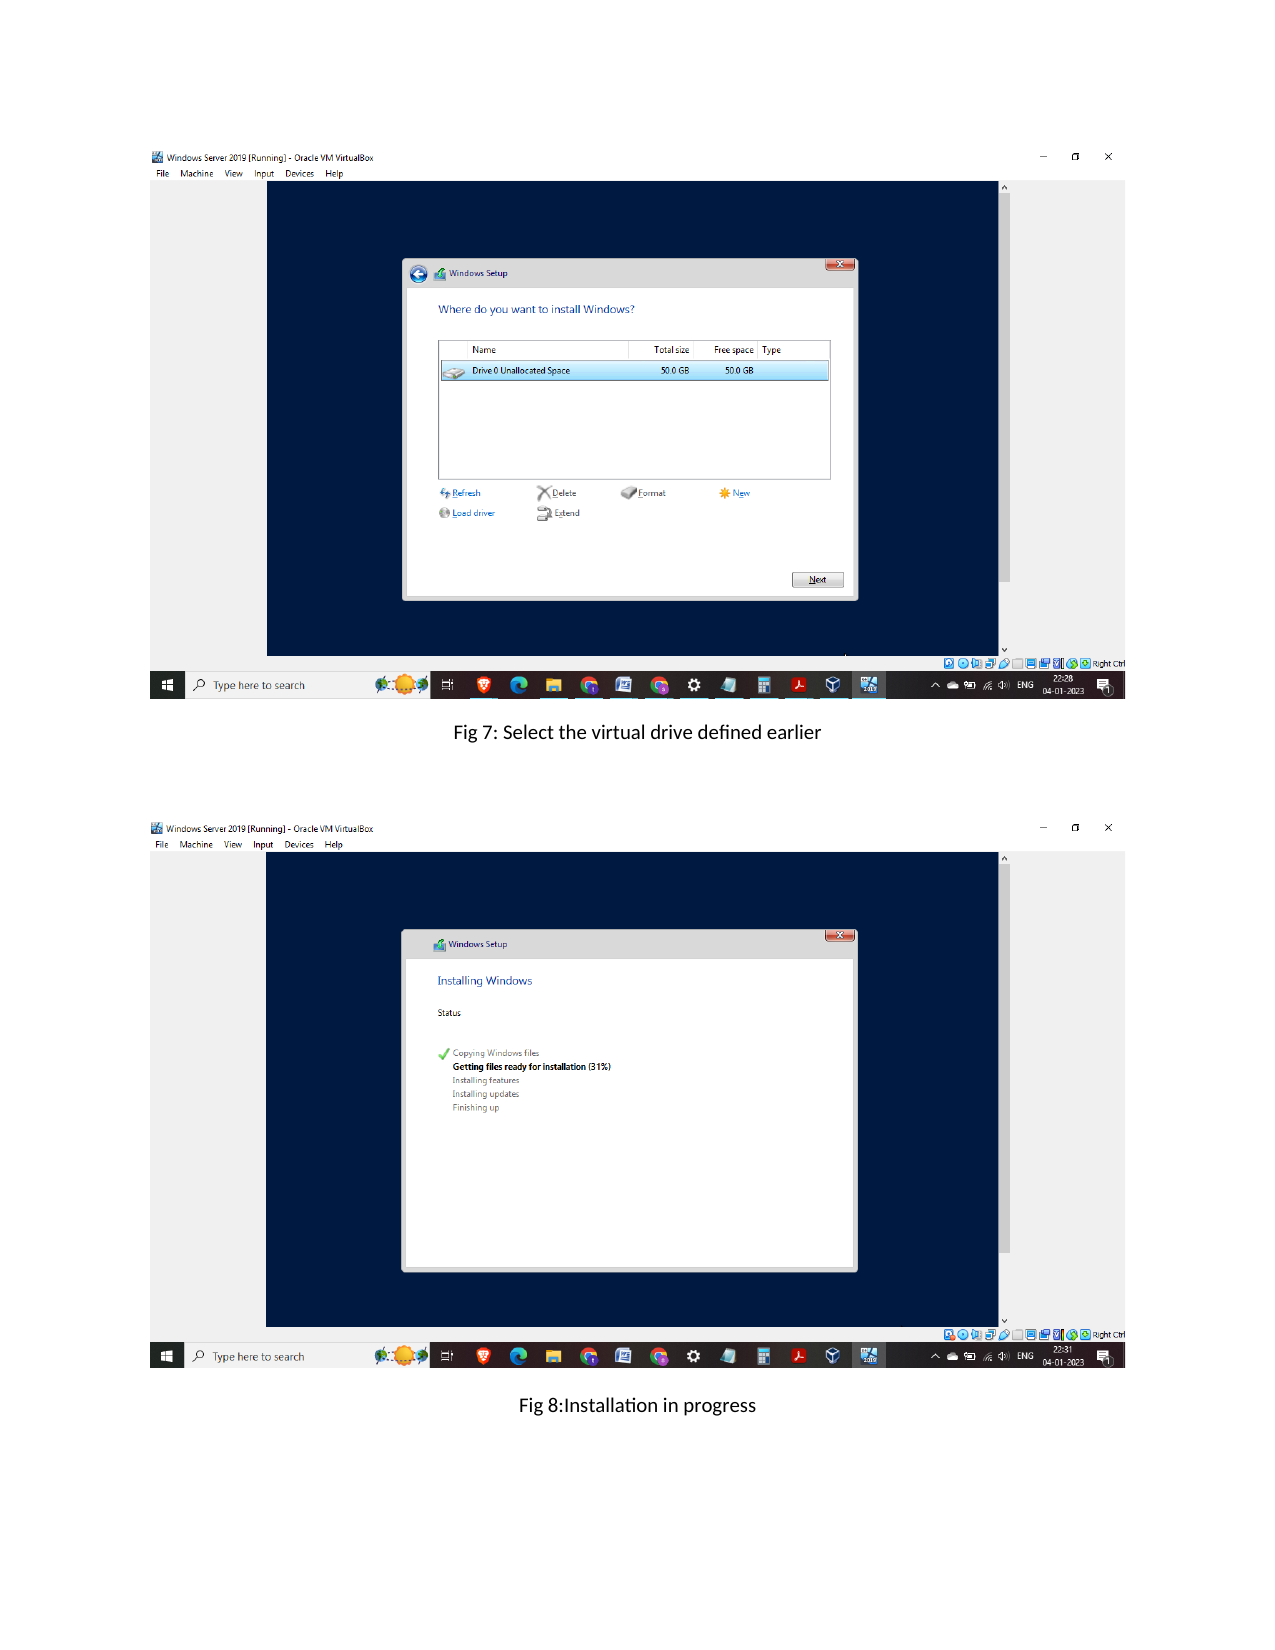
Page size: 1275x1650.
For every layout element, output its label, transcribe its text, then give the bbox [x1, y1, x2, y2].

text Fig 7: Select the virtual drive defined earlier [150, 719, 1125, 744]
text Fig 8:Installation in progress [150, 1392, 1125, 1418]
picture [150, 821, 1125, 1368]
picture [150, 150, 1125, 699]
